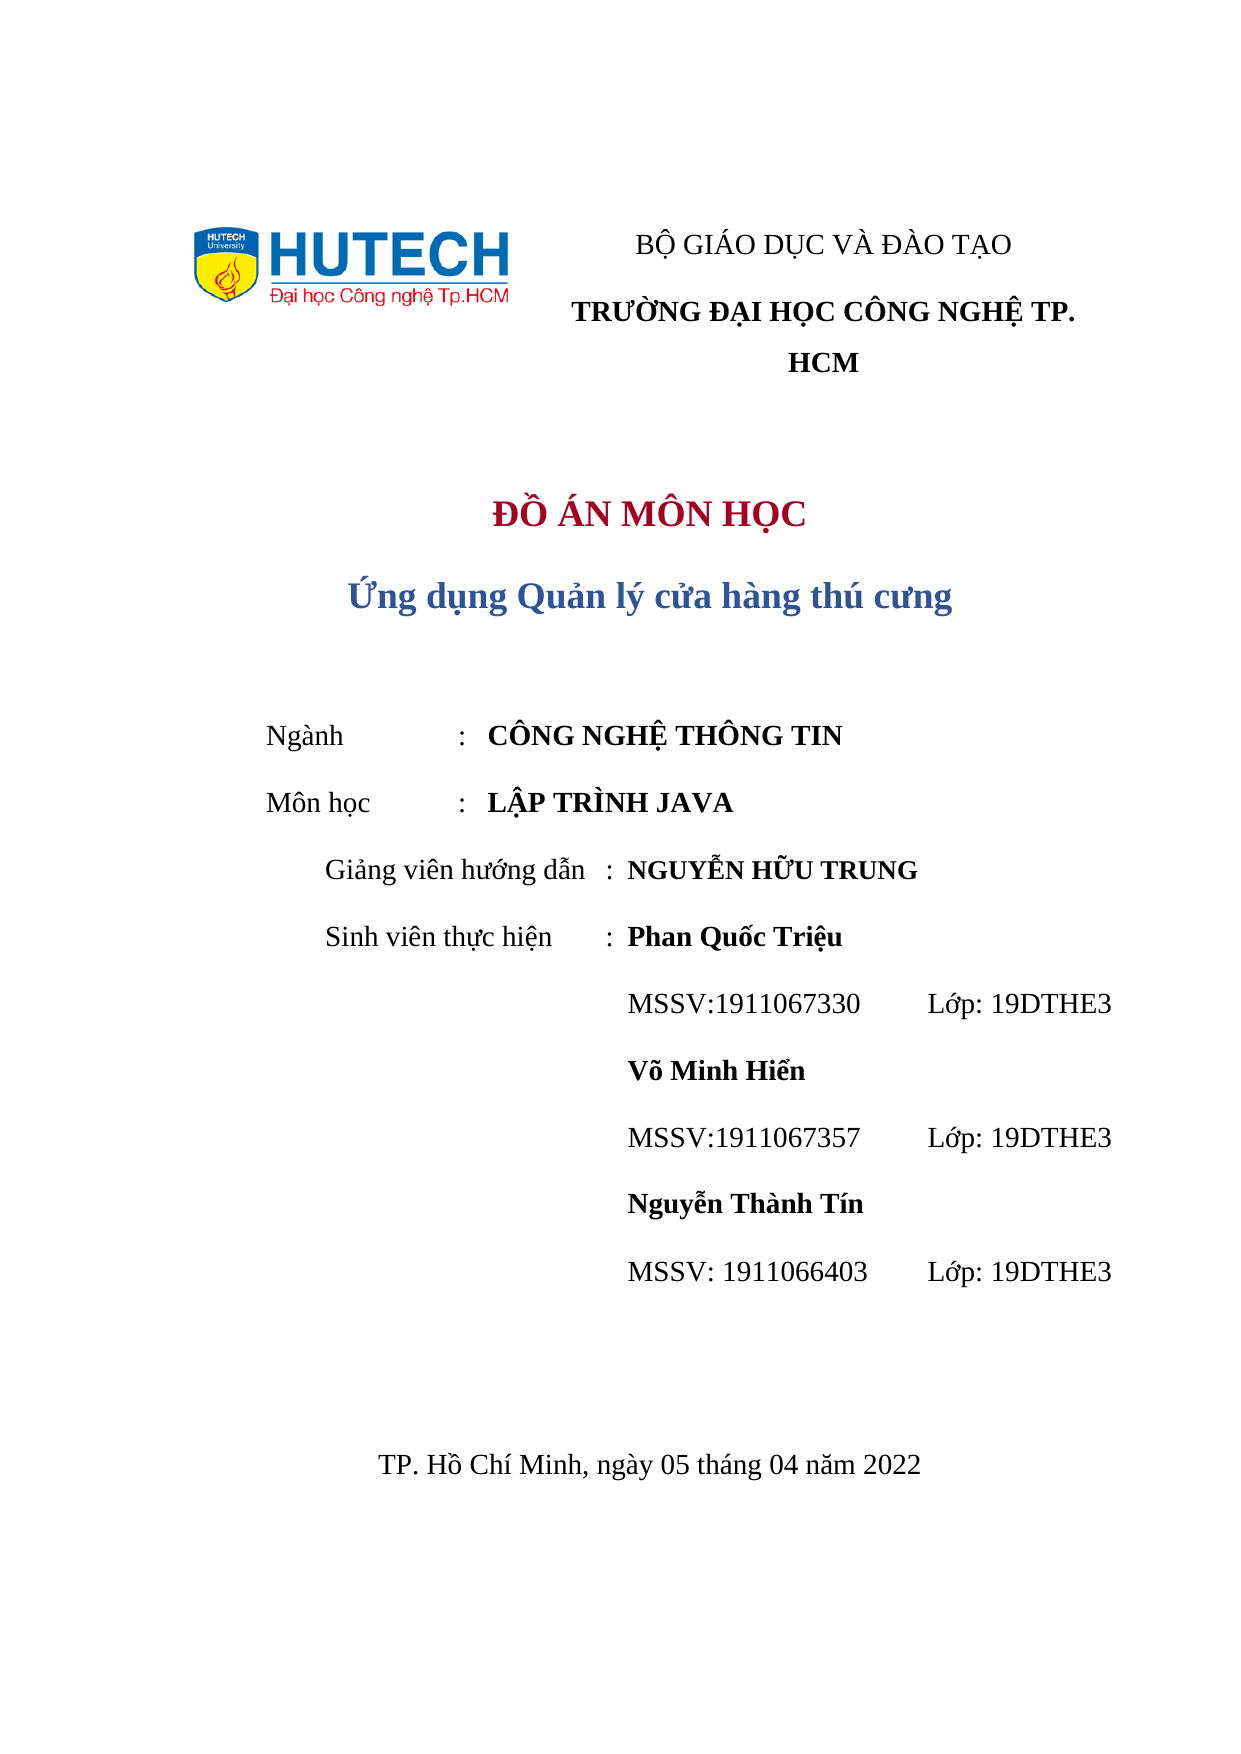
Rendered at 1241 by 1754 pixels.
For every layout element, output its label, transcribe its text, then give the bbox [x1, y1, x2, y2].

text Sinh viên thực hiện : Phan Quốc Triệu [325, 919, 1122, 952]
text MSSV:1911067330 Lớp: 19DTHE3 [627, 986, 1122, 1019]
text Võ Minh Hiển [627, 1053, 1122, 1086]
text Nguyễn Thành Tín [627, 1187, 1122, 1220]
table_header [177, 228, 524, 410]
text MSSV: 1911066403 Lớp: 19DTHE3 [627, 1254, 1122, 1287]
picture [190, 227, 512, 306]
table_header BỘ GIÁO DỤC VÀ ĐÀO TẠO TRƯỜNG ĐẠI HỌC CÔNG NGHỆ TP. HCM [525, 228, 1122, 410]
text MSSV:1911067357 Lớp: 19DTHE3 [627, 1120, 1122, 1153]
text TP. Hồ Chí Minh, ngày 05 tháng 04 năm 2022 [177, 1447, 1122, 1481]
text Ứng dụng Quản lý cửa hàng thú cưng [177, 573, 1122, 616]
text Môn học : LẬP TRÌNH JAVA [266, 785, 1122, 818]
text Giảng viên hướng dẫn : NGUYỄN HỮU TRUNG [325, 852, 1122, 885]
text ĐỒ ÁN MÔN HỌC [177, 492, 1122, 535]
text Ngành : CÔNG NGHỆ THÔNG TIN [266, 718, 1122, 751]
